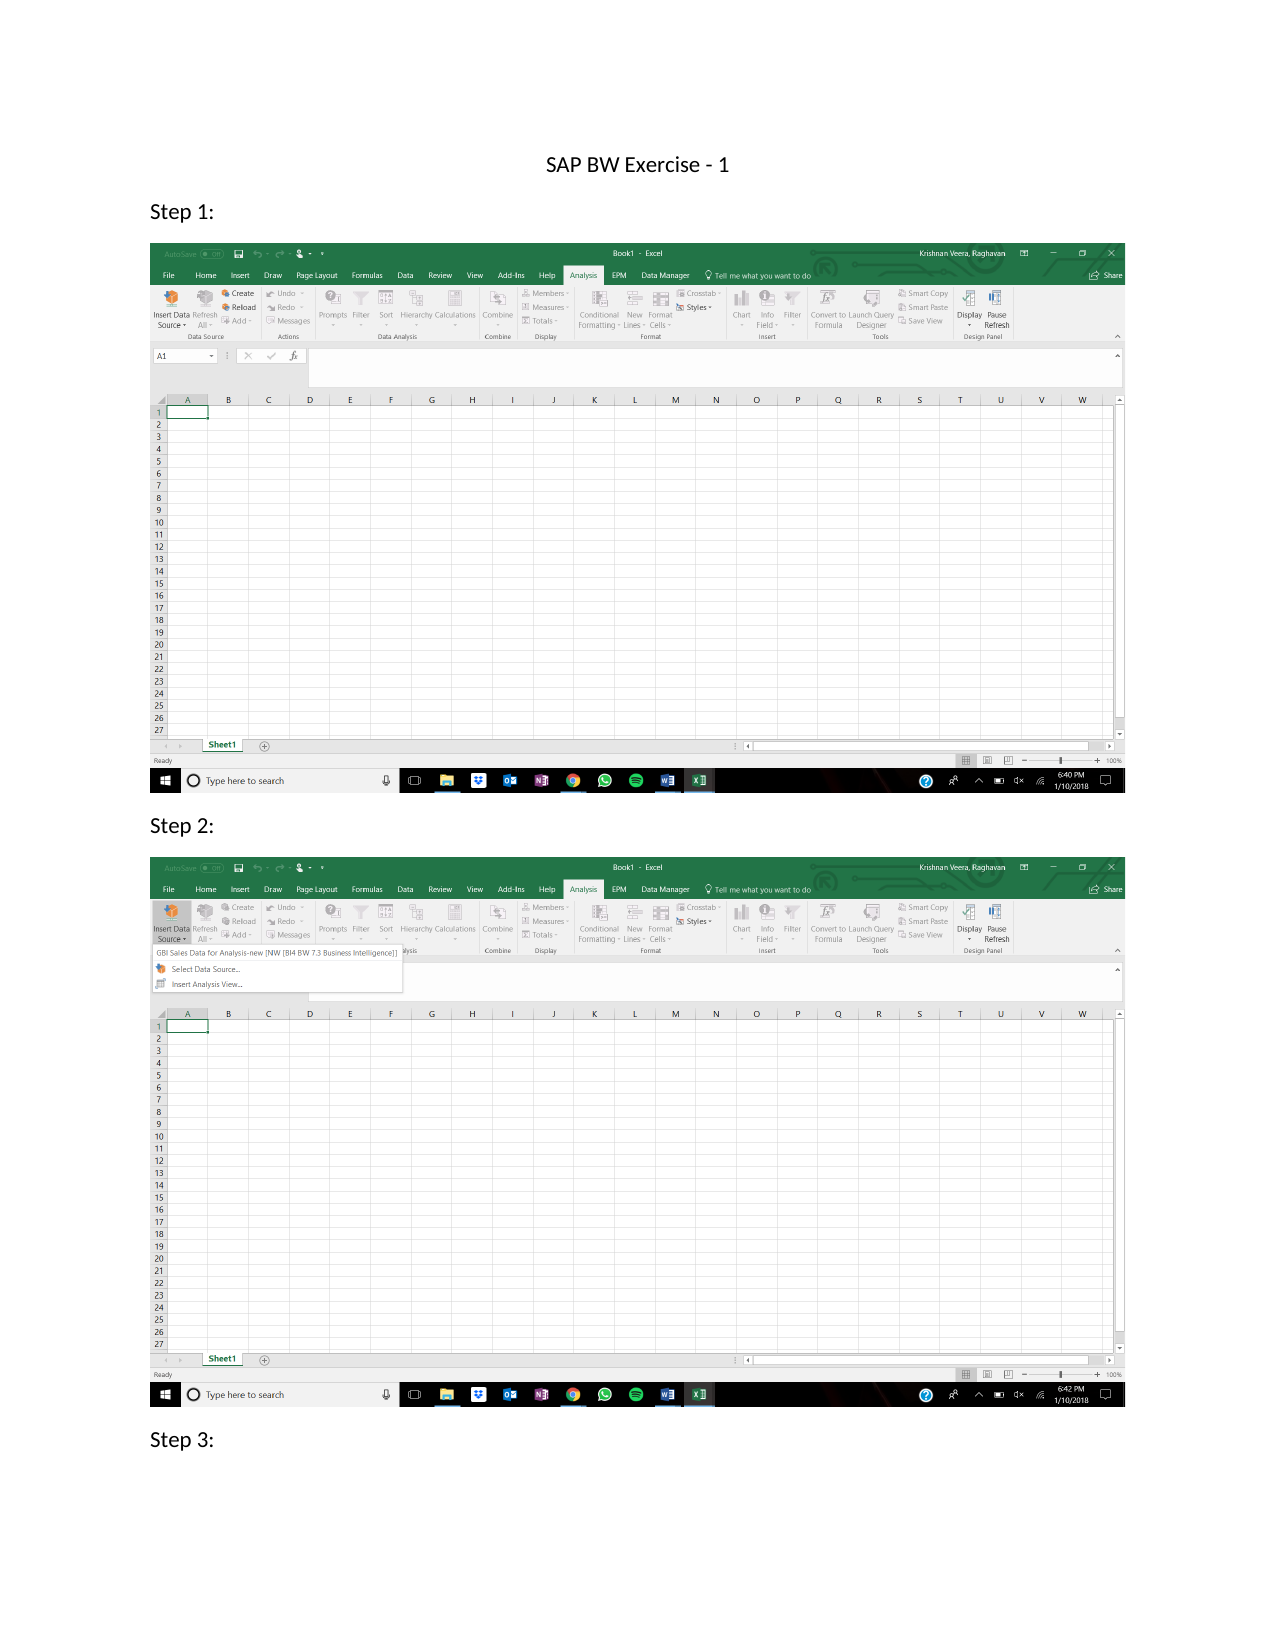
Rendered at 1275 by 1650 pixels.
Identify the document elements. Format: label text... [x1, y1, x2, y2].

text Step 2: [150, 811, 1125, 839]
picture [150, 243, 1125, 793]
text Step 1: [150, 197, 1125, 225]
text Step 3: [150, 1425, 1125, 1453]
picture [150, 857, 1125, 1407]
text SAP BW Exercise - 1 [150, 150, 1125, 178]
